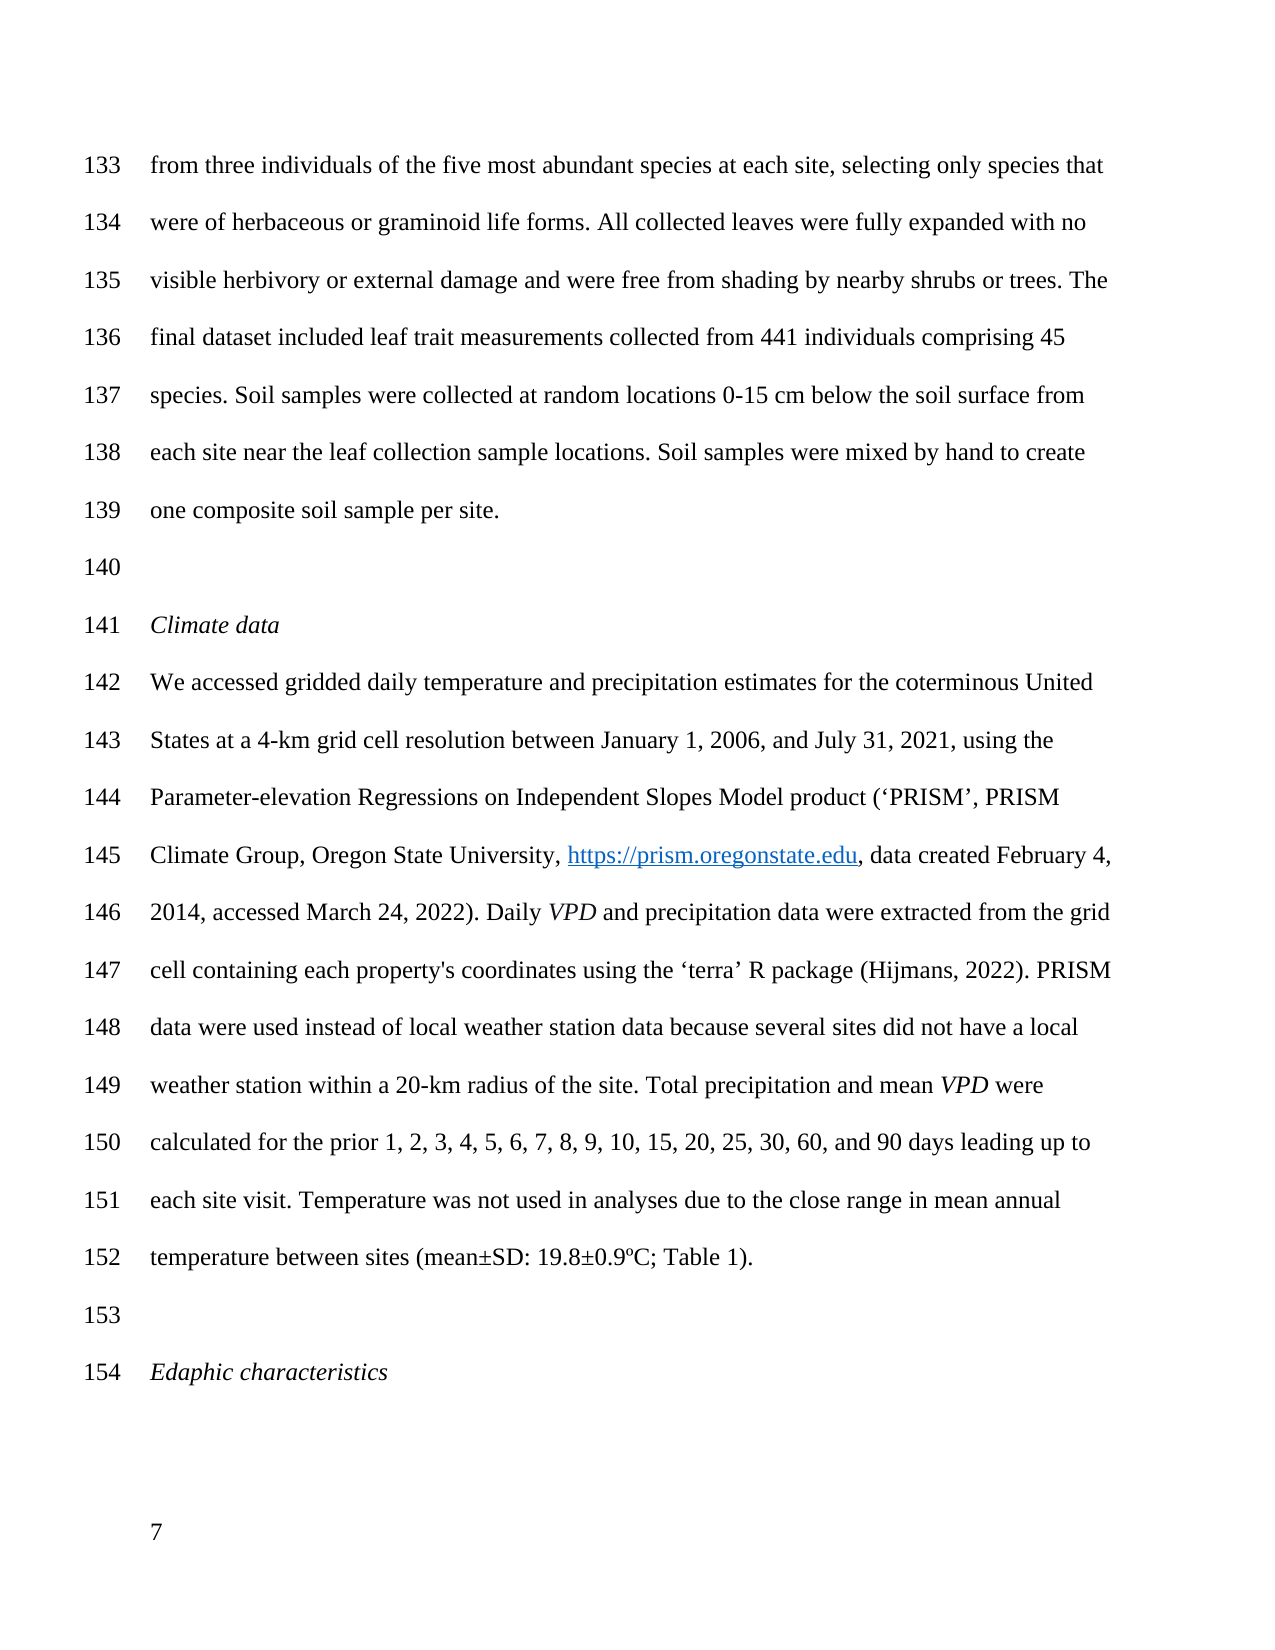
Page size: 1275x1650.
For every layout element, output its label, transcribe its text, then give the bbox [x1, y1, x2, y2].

text Edaphic characteristics [150, 1357, 1125, 1386]
text We accessed gridded daily temperature and precipitation estimates for the coterminous United States at a 4-km grid cell resolution between January 1, 2006, and July 31, 2021, using the Parameter-elevation Regressions on Independent Slopes Model product (‘PRISM’, PRISM Climate Group, Oregon State University, https://prism.oregonstate.edu, data created February 4, 2014, accessed March 24, 2022). Daily VPD and precipitation data were extracted from the grid cell containing each property's coordinates using the ‘terra’ R package . PRISM data were used instead of local weather station data because several sites did not have a local weather station within a 20-km radius of the site. Total precipitation and mean VPD were calculated for the prior 1, 2, 3, 4, 5, 6, 7, 8, 9, 10, 15, 20, 25, 30, 60, and 90 days leading up to each site visit. Temperature was not used in analyses due to the close range in mean annual temperature between sites (mean±SD: 19.8±0.9ºC; Table 1). [150, 667, 1125, 1271]
text Climate data [150, 610, 1125, 639]
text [150, 150, 1125, 524]
